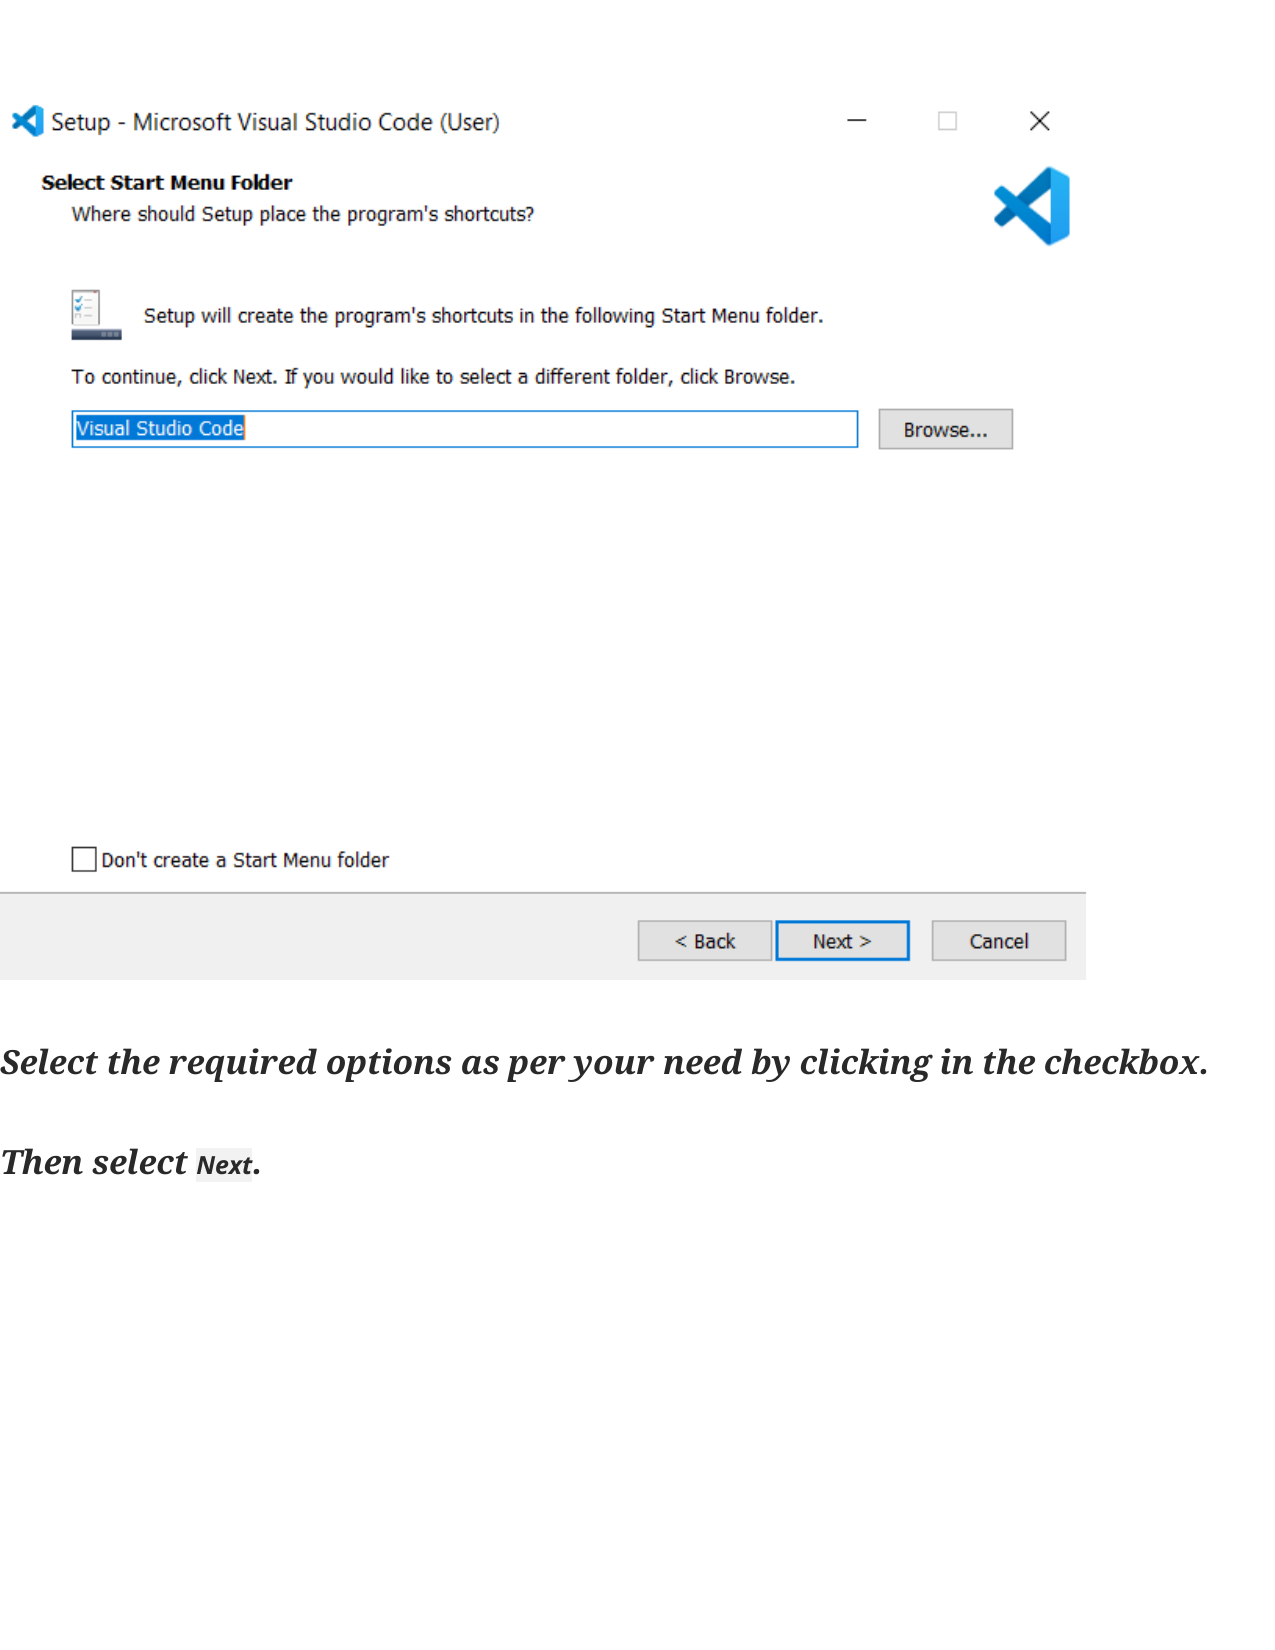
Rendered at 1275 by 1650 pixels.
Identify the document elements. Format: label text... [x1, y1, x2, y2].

text Select the required options as per your need by clicking in the checkbox. [0, 1034, 1275, 1084]
picture [0, 93, 1087, 980]
text Then select Next. [0, 1134, 1275, 1184]
